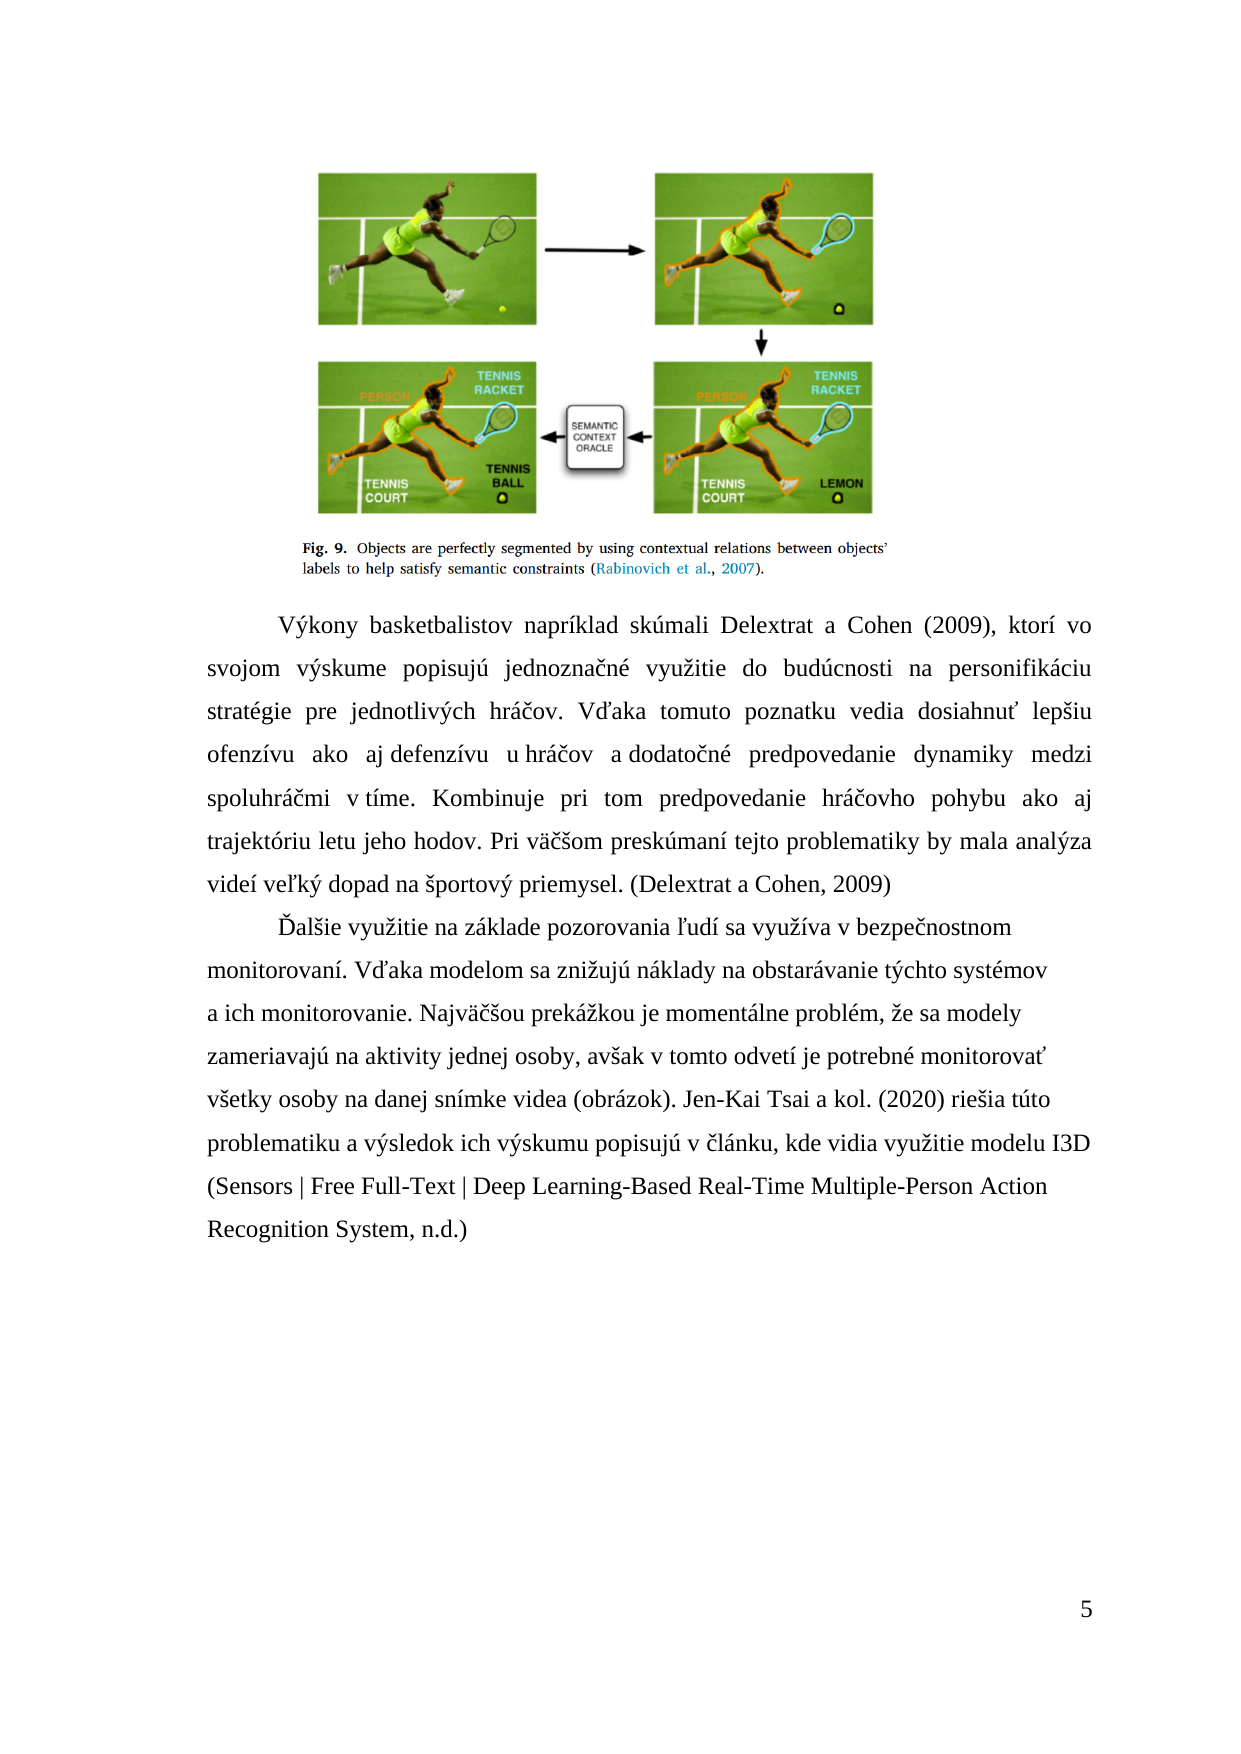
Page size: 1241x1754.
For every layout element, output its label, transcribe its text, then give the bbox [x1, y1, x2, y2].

text Ďalšie využitie na základe pozorovania ľudí sa využíva v bezpečnostnom monitorovaní. Vďaka modelom sa znižujú náklady na obstarávanie týchto systémov a ich monitorovanie. Najväčšou prekážkou je momentálne problém, že sa modely zameriavajú na aktivity jednej osoby, avšak v tomto odvetí je potrebné monitorovať všetky osoby na danej snímke videa (obrázok). Jen-Kai Tsai a kol. (2020) riešia túto problematiku a výsledok ich výskumu popisujú v článku, kde vidia využitie modelu I3D (Sensors | Free Full-Text | Deep Learning-Based Real-Time Multiple-Person Action Recognition System, n.d.) [207, 912, 1092, 1243]
picture [277, 147, 912, 596]
text Výkony basketbalistov napríklad skúmali Delextrat a Cohen (2009), ktorí vo svojom výskume popisujú jednoznačné využitie do budúcnosti na personifikáciu stratégie pre jednotlivých hráčov. Vďaka tomuto poznatku vedia dosiahnuť lepšiu ofenzívu ako aj defenzívu u hráčov a dodatočné predpovedanie dynamiky medzi spoluhráčmi v tíme. Kombinuje pri tom predpovedanie hráčovho pohybu ako aj trajektóriu letu jeho hodov. Pri väčšom preskúmaní tejto problematiky by mala analýza videí veľký dopad na športový priemysel. (Delextrat a Cohen, 2009) [207, 610, 1092, 898]
